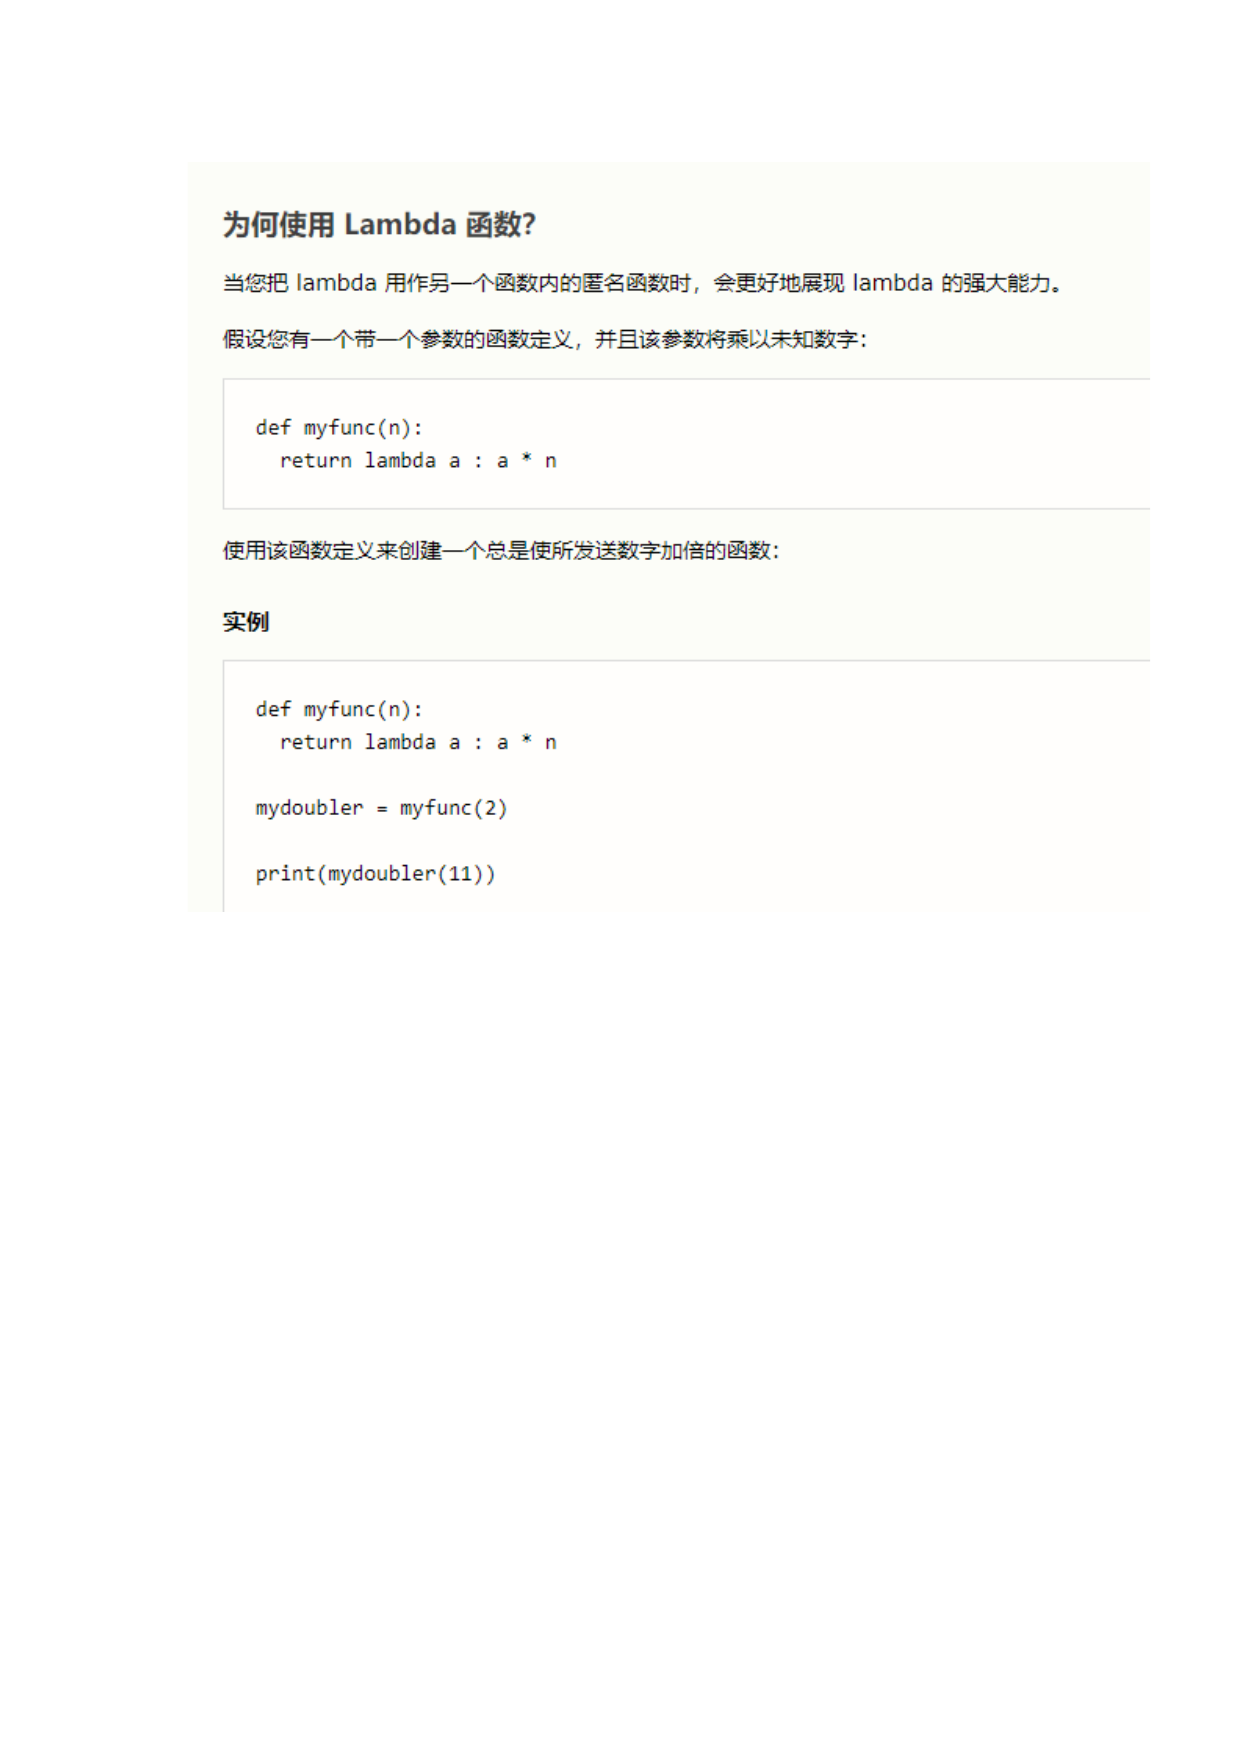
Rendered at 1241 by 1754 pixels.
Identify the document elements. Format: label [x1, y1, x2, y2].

picture [187, 162, 1150, 912]
